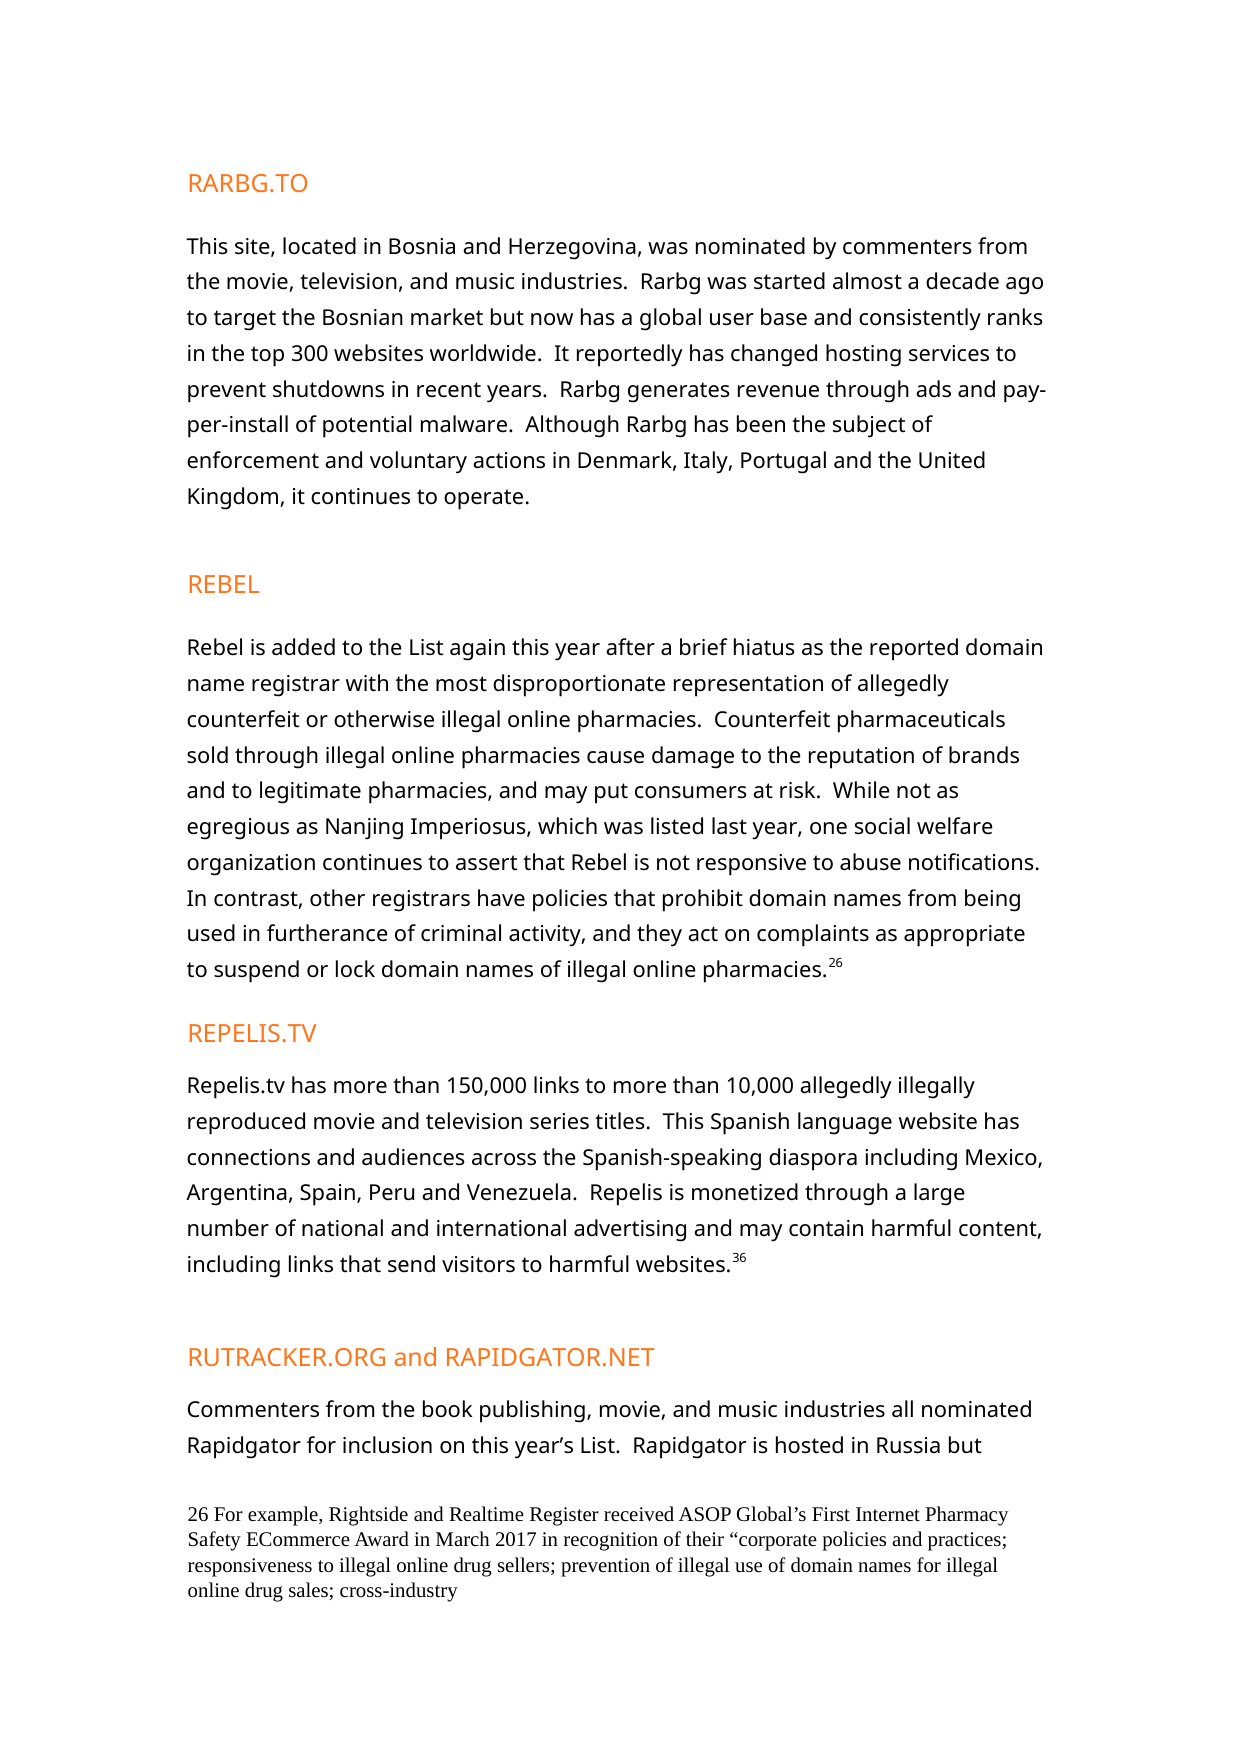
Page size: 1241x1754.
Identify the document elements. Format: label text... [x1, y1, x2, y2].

text Rebel is added to the List again this year after a brief hiatus as the reported domain name registrar with the most disproportionate representation of allegedly counterfeit or otherwise illegal online pharmacies. Counterfeit pharmaceuticals sold through illegal online pharmacies cause damage to the reputation of brands and to legitimate pharmacies, and may put consumers at risk. While not as egregious as Nanjing Imperiosus, which was listed last year, one social welfare organization continues to assert that Rebel is not responsive to abuse notifications. In contrast, other registrars have policies that prohibit domain names from being used in furtherance of criminal activity, and they act on complaints as appropriate to suspend or lock domain names of illegal online pharmacies. [186, 631, 1053, 985]
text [186, 1393, 1053, 1461]
subtitle REPELIS.TV [187, 1001, 1053, 1066]
text This site, located in Bosnia and Herzegovina, was nominated by commenters from the movie, television, and music industries. Rarbg was started almost a decade ago to target the Bosnian market but now has a global user base and consistently ranks in the top 300 websites worldwide. It reportedly has changed hosting services to prevent shutdowns in recent years. Rarbg generates revenue through ads and pay-per-install of potential malware. Although Rarbg has been the subject of enforcement and voluntary actions in Denmark, Italy, Portugal and the United Kingdom, it continues to operate. [186, 229, 1053, 512]
subtitle REBEL [187, 552, 1053, 617]
subtitle RUTRACKER.ORG and RAPIDGATOR.NET [187, 1324, 1053, 1389]
subtitle RARBG.TO [187, 150, 1053, 215]
text Repelis.tv has more than 150,000 links to more than 10,000 allegedly illegally reproduced movie and television series titles. This Spanish language website has connections and audiences across the Spanish-speaking diaspora including Mexico, Argentina, Spain, Peru and Venezuela. Repelis is monetized through a large number of national and international advertising and may contain harmful content, including links that send visitors to harmful websites.36 [186, 1069, 1053, 1280]
